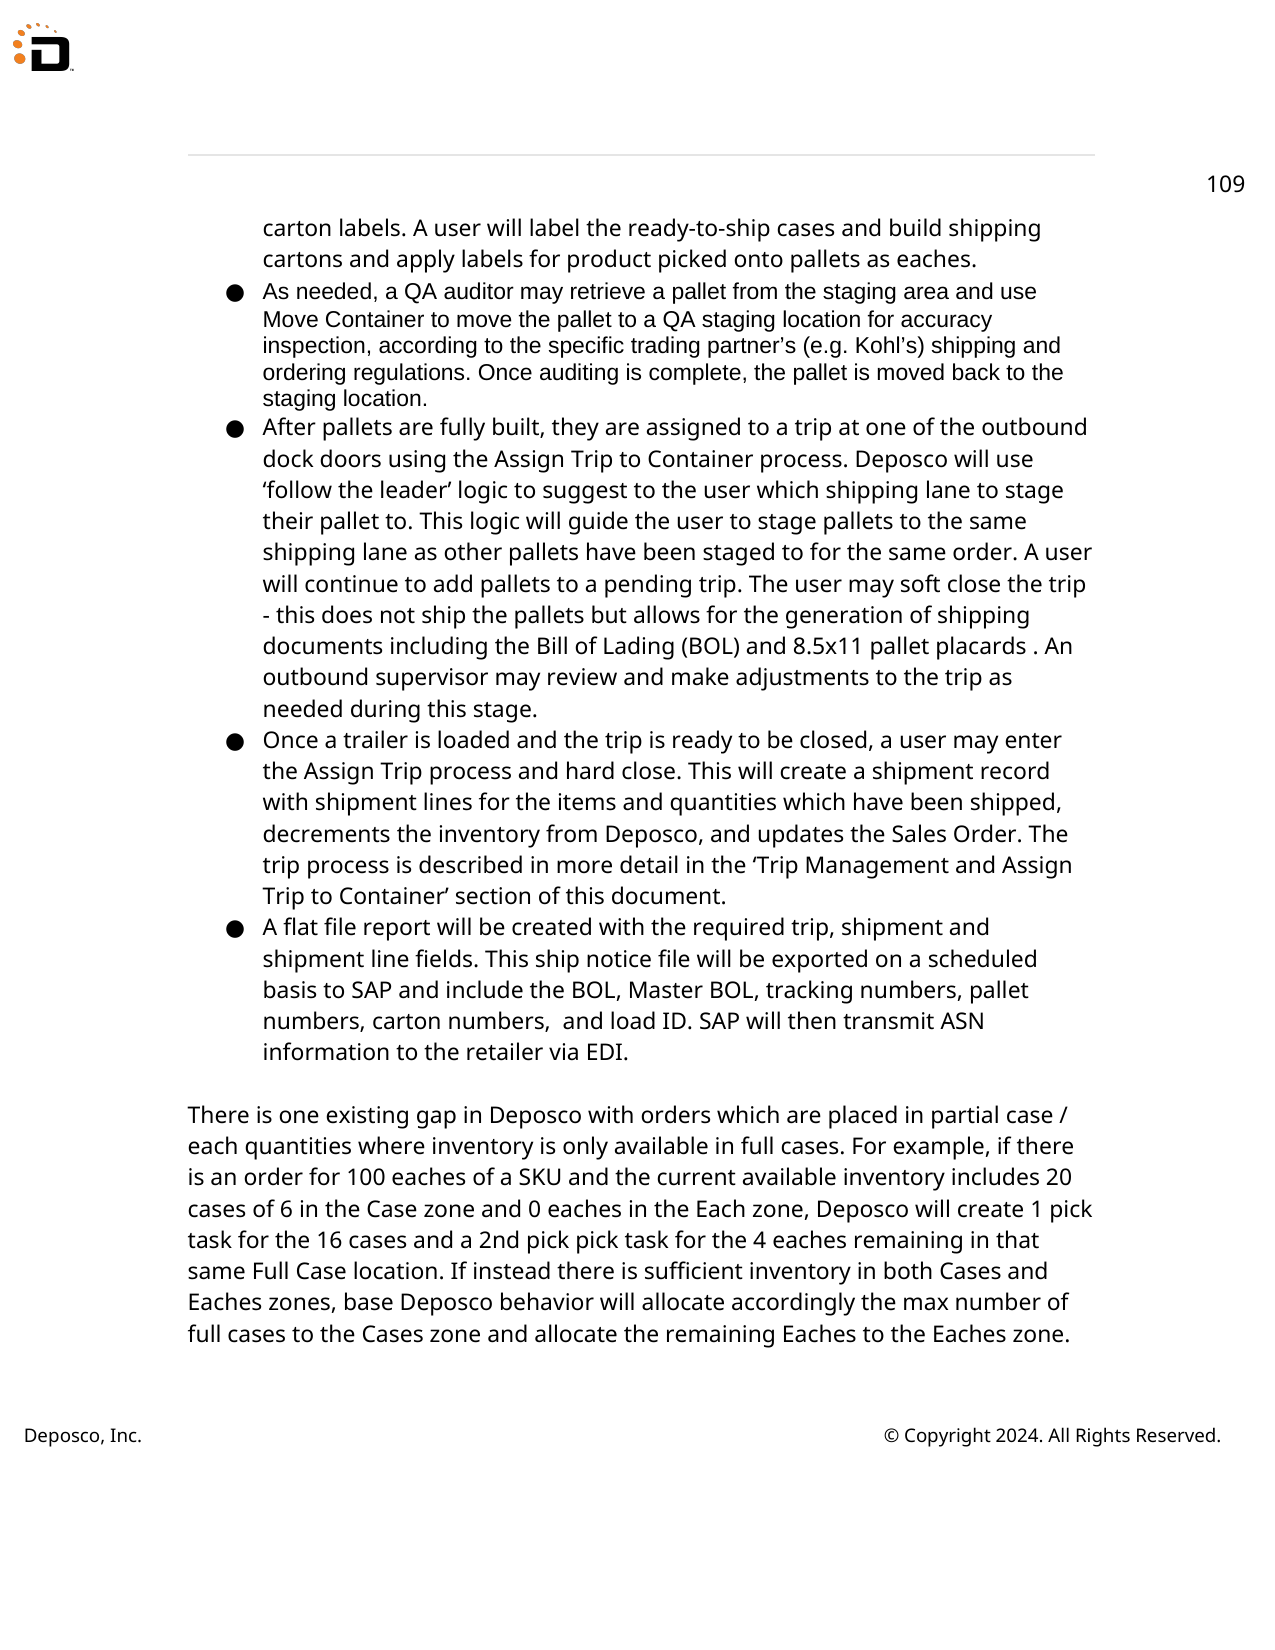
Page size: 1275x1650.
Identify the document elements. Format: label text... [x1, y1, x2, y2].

list As needed, a QA auditor may retrieve a pallet from the staging area and use Move Container to move the pallet to a QA staging location for accuracy inspection, according to the specific trading partner’s (e.g. Kohl’s) shipping and ordering regulations. Once auditing is complete, the pallet is moved back to the staging location. [225, 275, 1095, 411]
list After pallets are fully built, they are assigned to a trip at one of the outbound dock doors using the Assign Trip to Container process. Deposco will use ‘follow the leader’ logic to suggest to the user which shipping lane to stage their pallet to. This logic will guide the user to stage pallets to the same shipping lane as other pallets have been staged to for the same order. A user will continue to add pallets to a pending trip. The user may soft close the trip - this does not ship the pallets but allows for the generation of shipping documents including the Bill of Lading (BOL) and 8.5x11 pallet placards . An outbound supervisor may review and make adjustments to the trip as needed during this stage. [225, 411, 1095, 724]
list A flat file report will be created with the required trip, shipment and shipment line fields. This ship notice file will be exported on a scheduled basis to SAP and include the BOL, Master BOL, tracking numbers, pallet numbers, carton numbers, and load ID. SAP will then transmit ASN information to the retailer via EDI. [225, 911, 1095, 1068]
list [225, 212, 1095, 275]
list Once a trailer is loaded and the trip is ready to be closed, a user may enter the Assign Trip process and hard close. This will create a shipment record with shipment lines for the items and quantities which have been shipped, decrements the inventory from Deposco, and updates the Sales Order. The trip process is described in more detail in the ‘Trip Management and Assign Trip to Container’ section of this document. [225, 724, 1095, 911]
picture [13, 23, 74, 71]
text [187, 1099, 1095, 1349]
